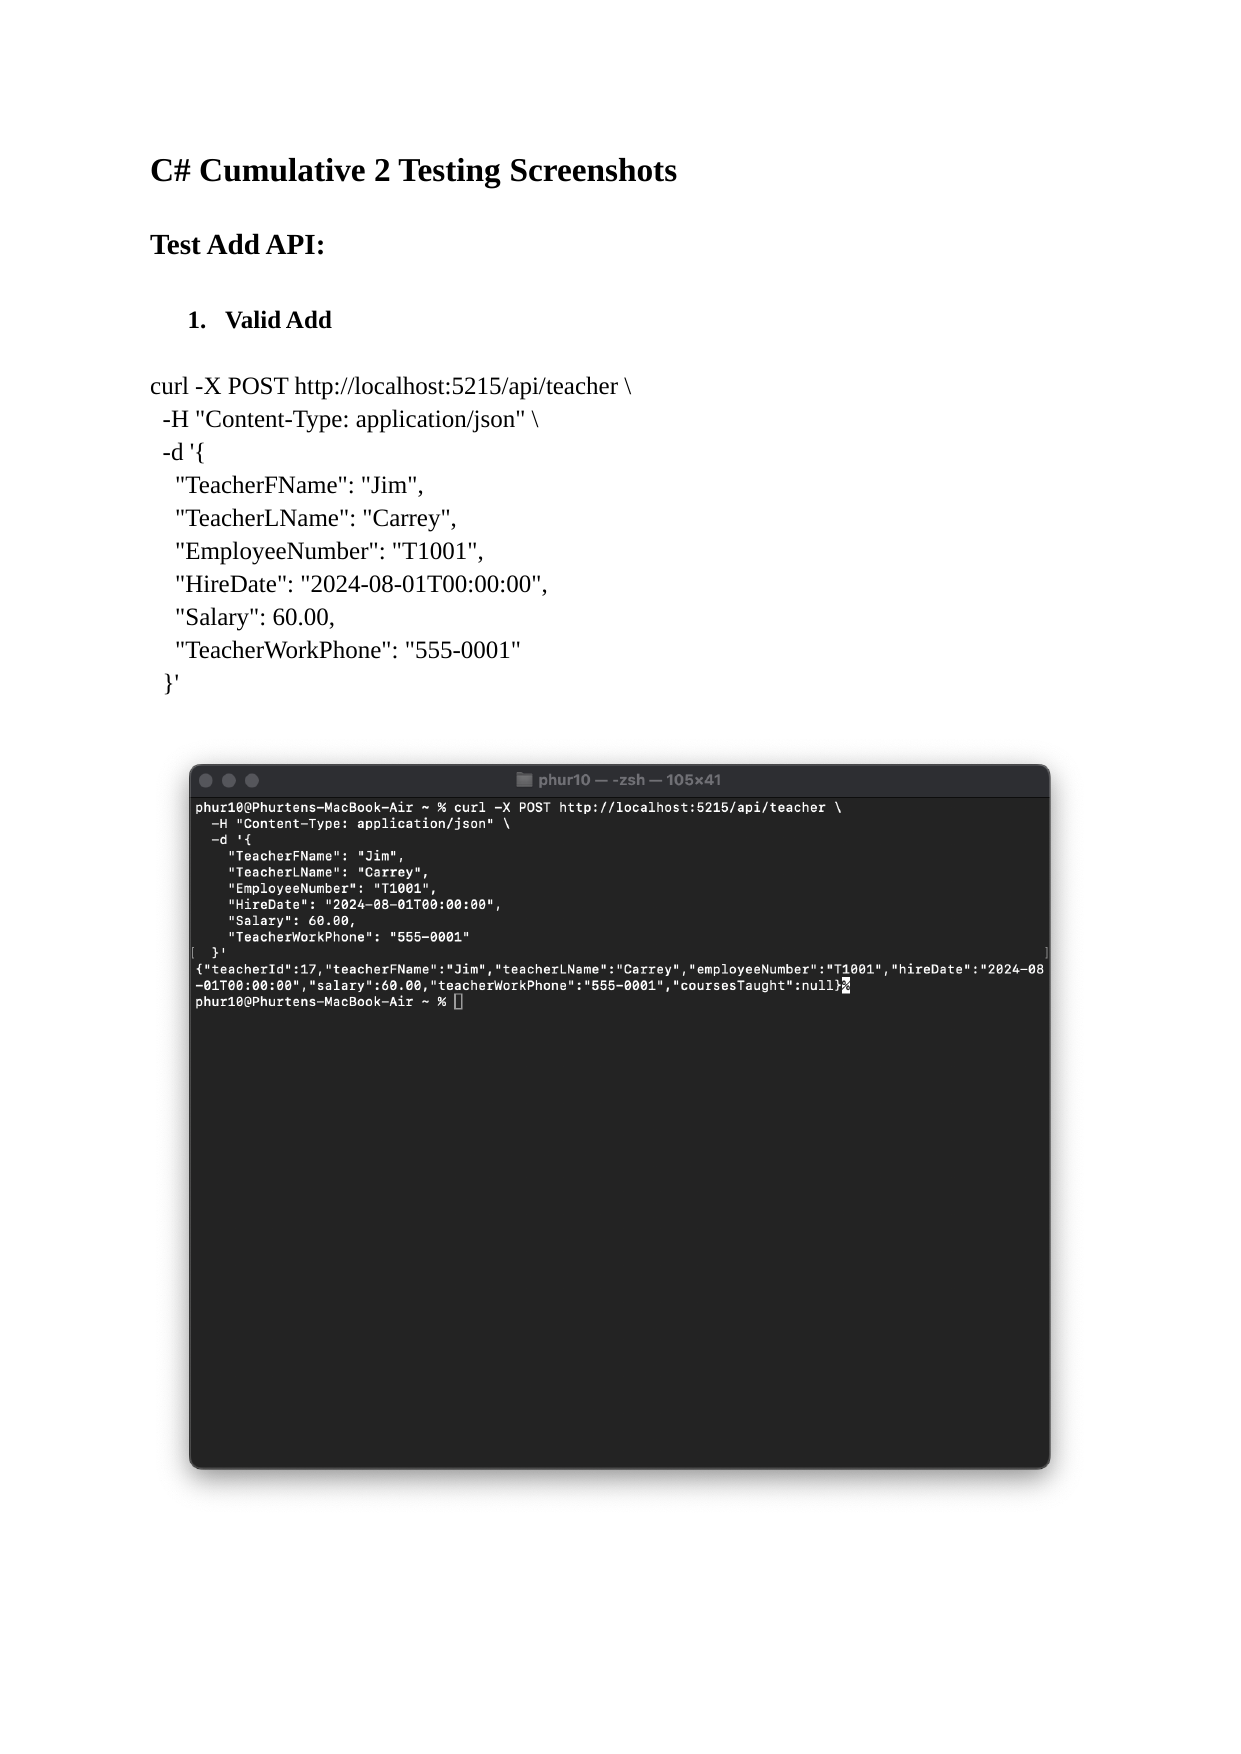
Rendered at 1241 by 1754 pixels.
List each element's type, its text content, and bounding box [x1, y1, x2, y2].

list Valid Add [187, 305, 1090, 334]
text "Salary": 60.00, [150, 602, 1090, 631]
text "EmployeeNumber": "T1001", [150, 536, 1090, 565]
picture [150, 735, 1089, 1517]
text "TeacherFName": "Jim", [150, 470, 1090, 499]
text "HireDate": "2024-08-01T00:00:00", [150, 569, 1090, 598]
text Test Add API: [150, 227, 1090, 300]
text }' [150, 668, 1090, 697]
text C# Cumulative 2 Testing Screenshots [150, 150, 1090, 188]
text -d '{ [150, 437, 1090, 466]
text curl -X POST http://localhost:5215/api/teacher \ [150, 371, 1090, 400]
text "TeacherLName": "Carrey", [150, 503, 1090, 532]
text "TeacherWorkPhone": "555-0001" [150, 635, 1090, 664]
text -H "Content-Type: application/json" \ [150, 404, 1090, 433]
